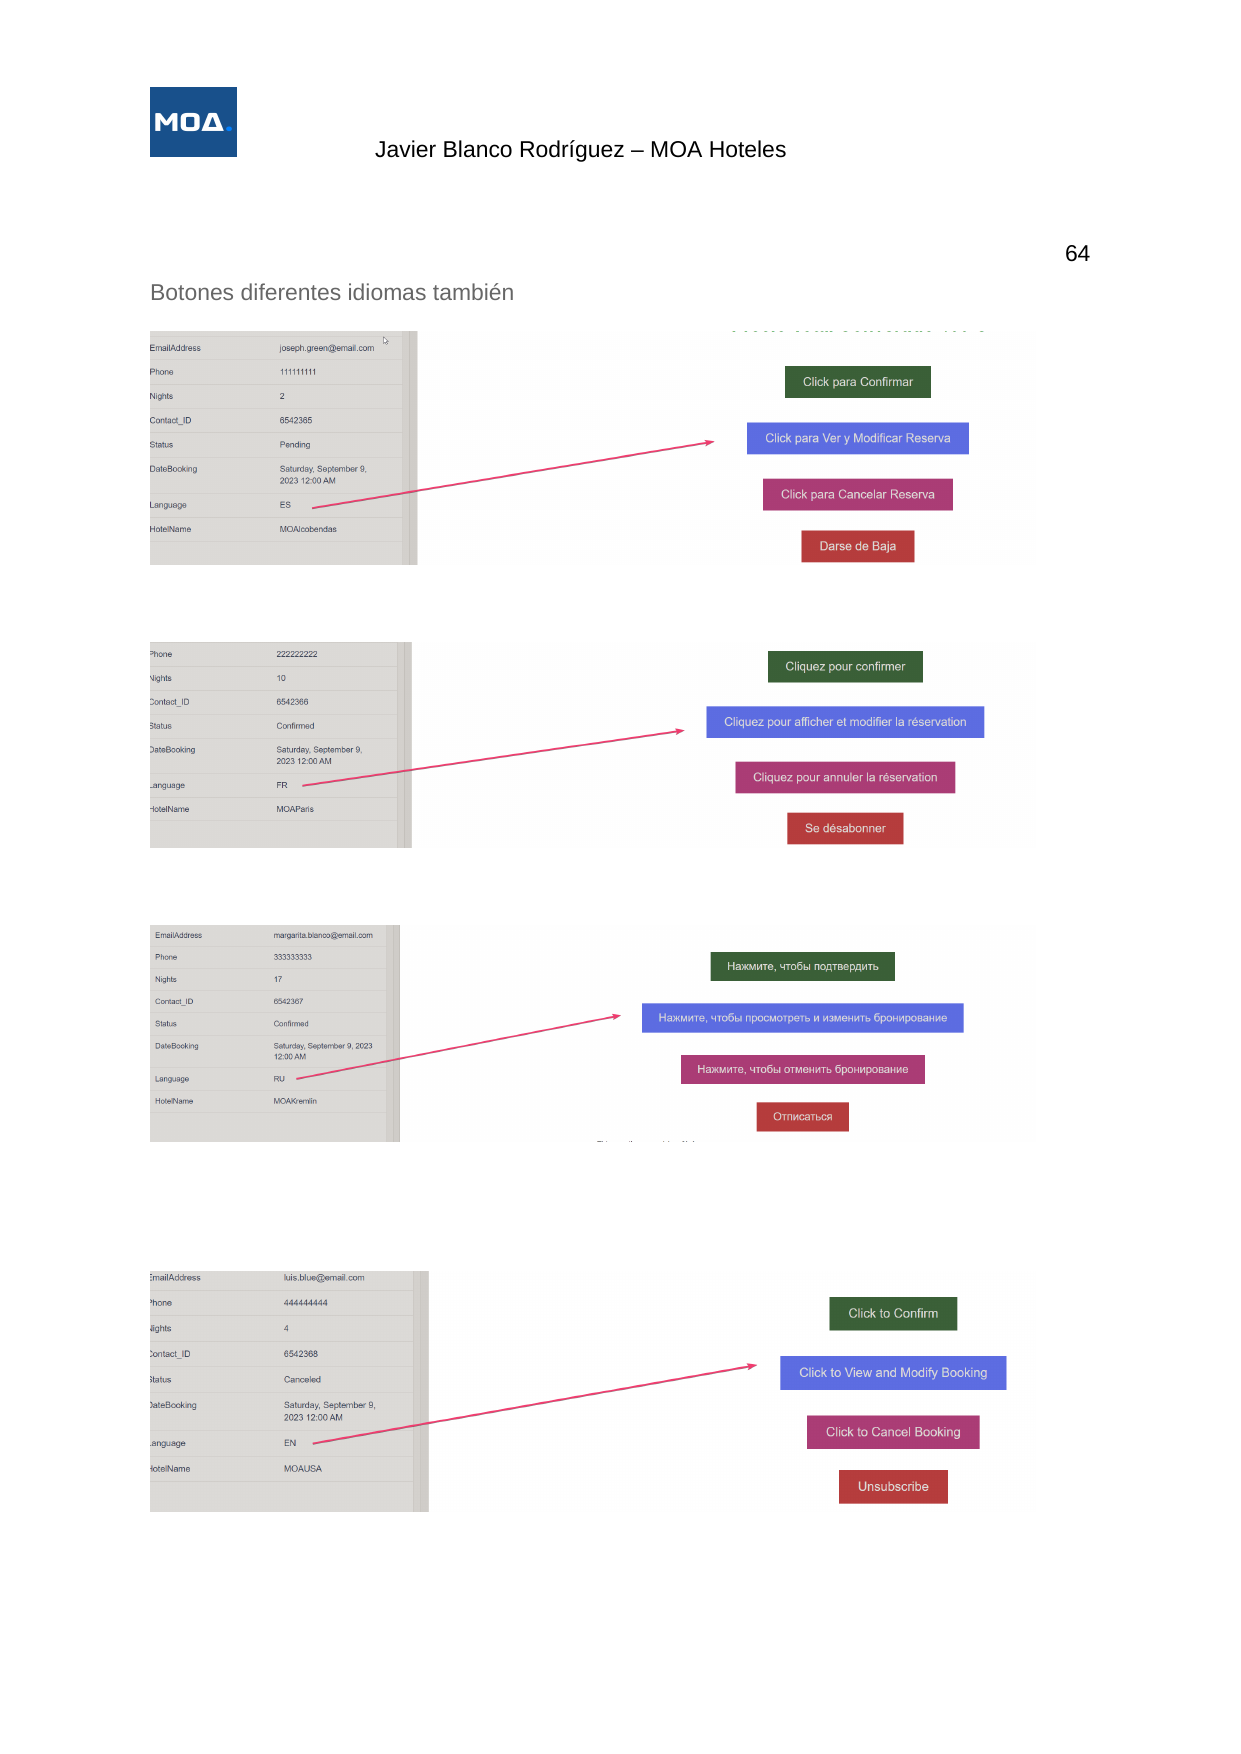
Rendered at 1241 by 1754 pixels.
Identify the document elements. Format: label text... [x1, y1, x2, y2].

picture [150, 925, 1036, 1142]
subtitle Botones diferentes idiomas también [150, 279, 1090, 305]
picture [150, 642, 1036, 848]
picture [150, 1271, 1036, 1512]
picture [150, 331, 1036, 565]
picture [150, 87, 237, 157]
